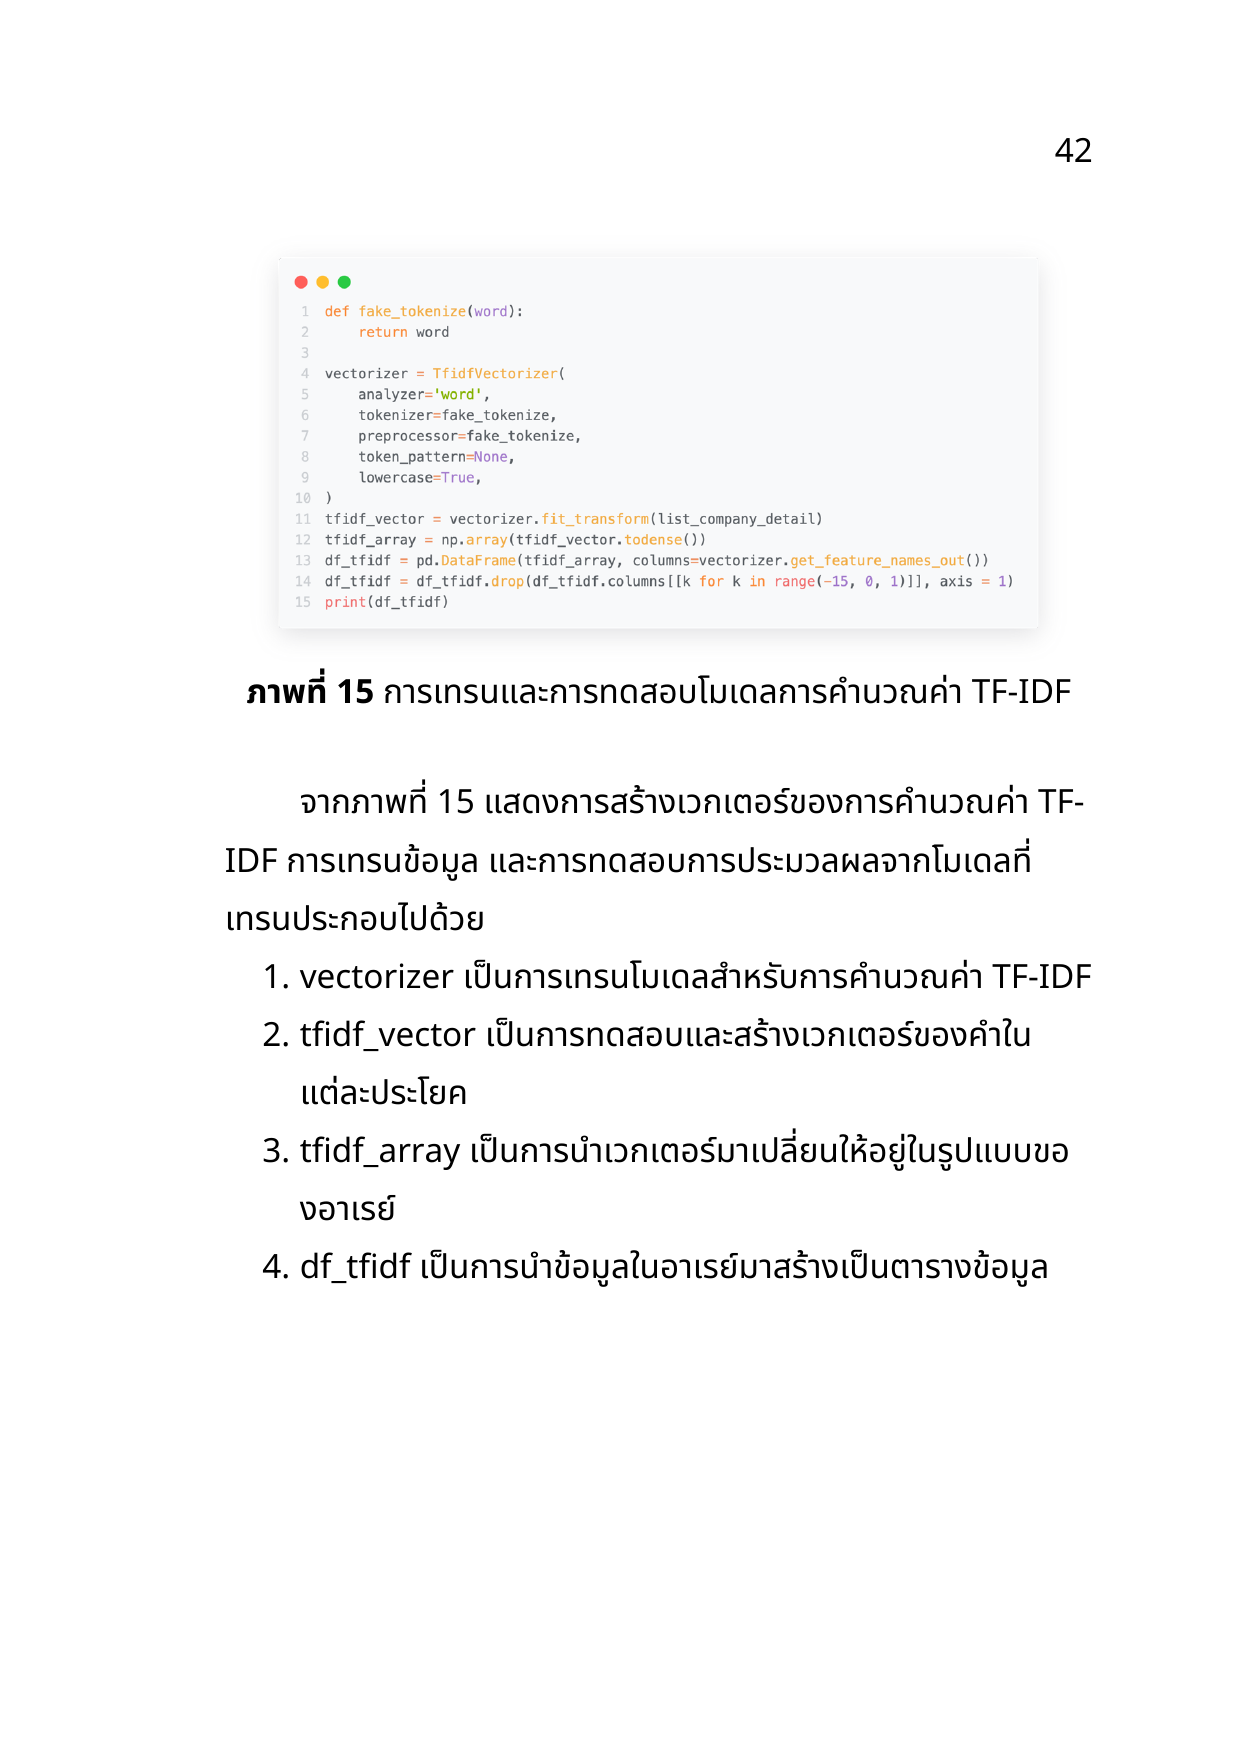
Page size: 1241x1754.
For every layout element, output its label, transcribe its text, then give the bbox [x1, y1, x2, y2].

text จากภาพที่ 15 แสดงการสร้างเวกเตอร์ของการคำนวณค่า TF-IDF การเทรนข้อมูล และการทดสอบการประมวลผลจากโมเดลที่เทรนประกอบไปด้วย [224, 778, 1092, 945]
list tfidf_vector เป็นการทดสอบและสร้างเวกเตอร์ของคำในแต่ละประโยค [262, 1011, 1092, 1119]
list tfidf_array เป็นการนำเวกเตอร์มาเปลี่ยนให้อยู่ในรูปแบบของอาเรย์ [262, 1127, 1092, 1235]
list vectorizer เป็นการเทรนโมเดลสำหรับการคำนวณค่า TF-IDF [262, 952, 1092, 1003]
picture [245, 224, 1072, 662]
text ภาพที่ 15 การเทรนและการทดสอบโมเดลการคำนวณค่า TF-IDF [224, 668, 1092, 718]
list df_tfidf เป็นการนำข้อมูลในอาเรย์มาสร้างเป็นตารางข้อมูล [262, 1243, 1092, 1293]
